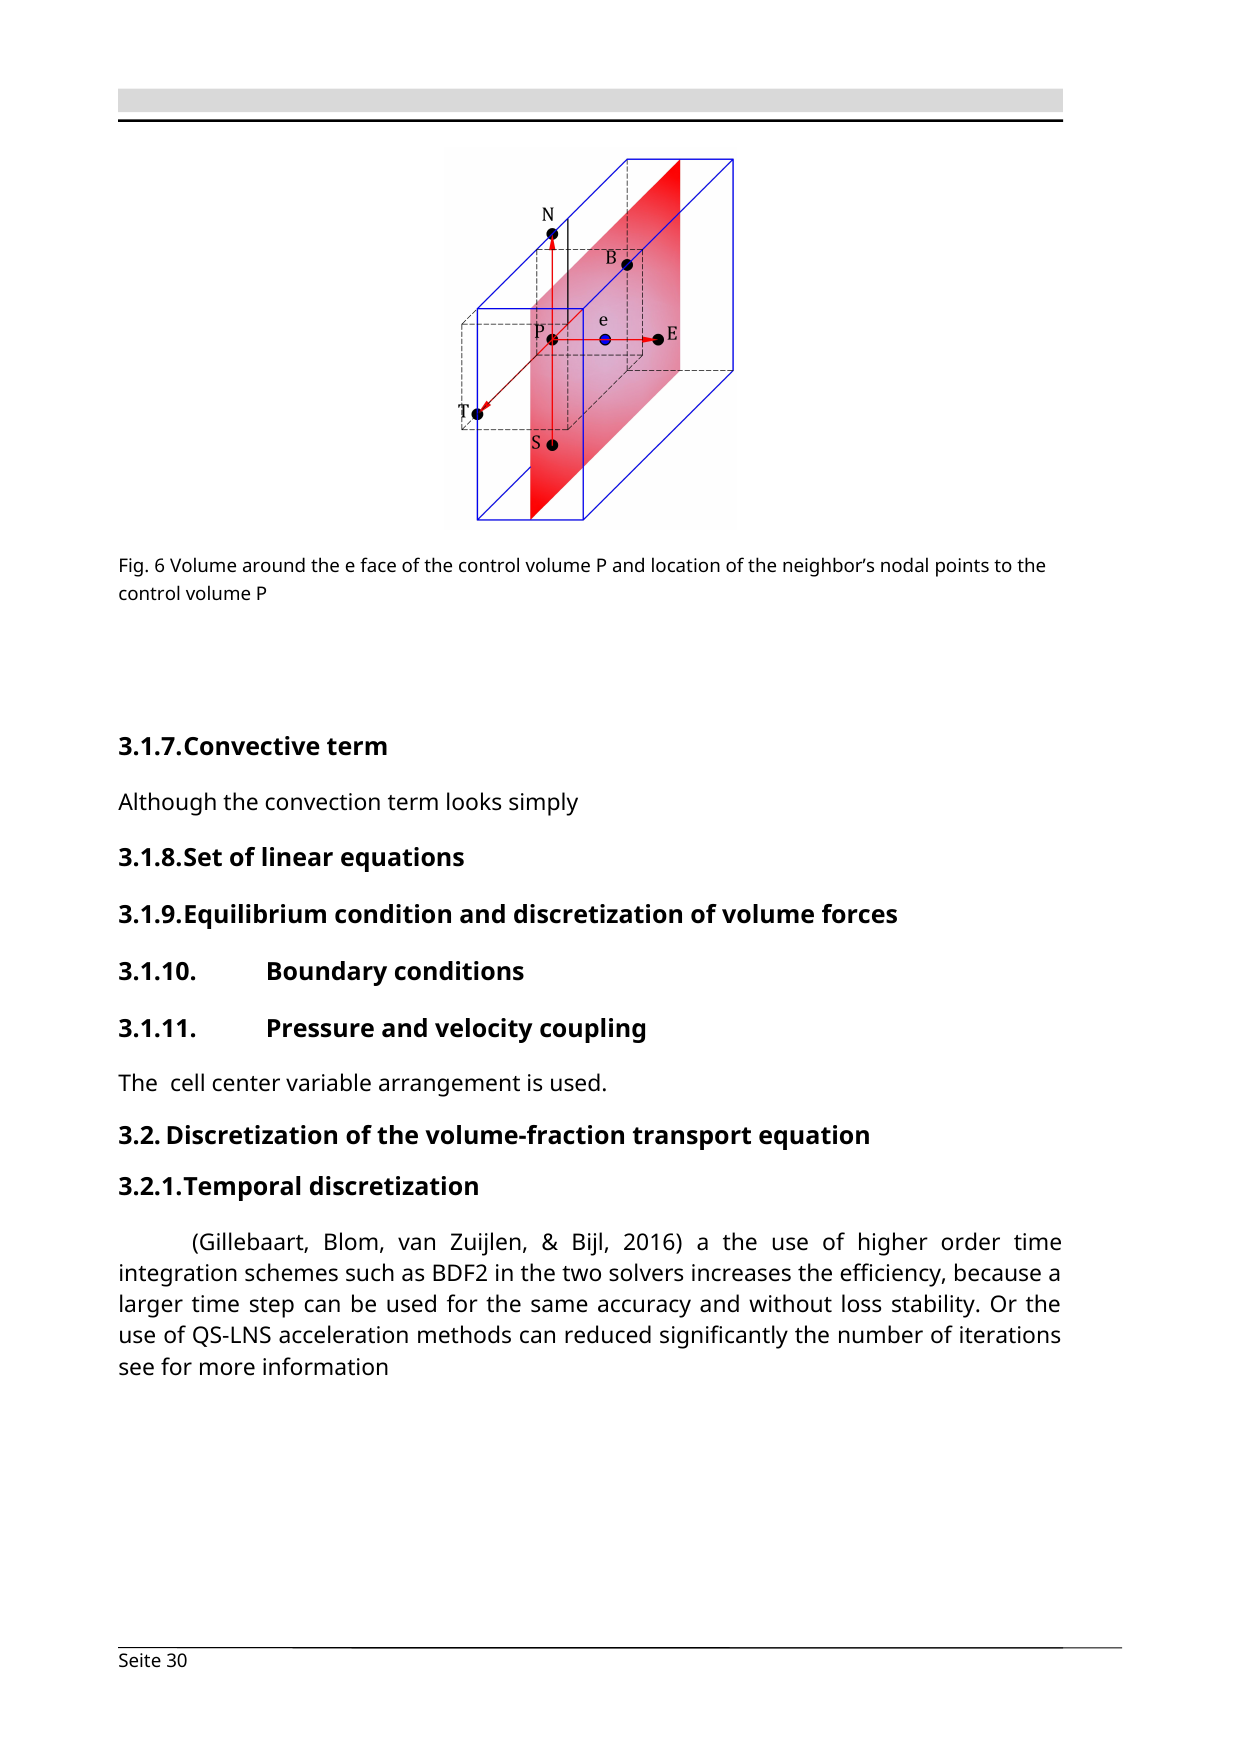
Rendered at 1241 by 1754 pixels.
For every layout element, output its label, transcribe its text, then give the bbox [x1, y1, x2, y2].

subtitle Equilibrium condition and discretization of volume forces [118, 897, 1063, 931]
text (Gillebaart, Blom, van Zuijlen, & Bijl, 2016) a the use of higher order time integration schemes such as BDF2 in the two solvers increases the efficiency, because a larger time step can be used for the same accuracy and without loss stability. Or the use of QS-LNS acceleration methods can reduced significantly the number of iterations see for more information [118, 1226, 1063, 1382]
picture [443, 147, 738, 530]
subtitle Pressure and velocity coupling [118, 1010, 1063, 1044]
subtitle Convective term [118, 729, 1063, 763]
text The cell center variable arrangement is used. [118, 1067, 1063, 1098]
subtitle Temporal discretization [118, 1169, 1063, 1203]
text Fig. 6 Volume around the e face of the control volume P and location of the neighbor’s nodal points to the control volume P [118, 552, 1063, 606]
subtitle Boundary conditions [118, 953, 1063, 987]
subtitle Discretization of the volume-fraction transport equation [118, 1121, 1063, 1150]
text Although the convection term looks simply [118, 786, 1063, 817]
subtitle Set of linear equations [118, 840, 1063, 874]
